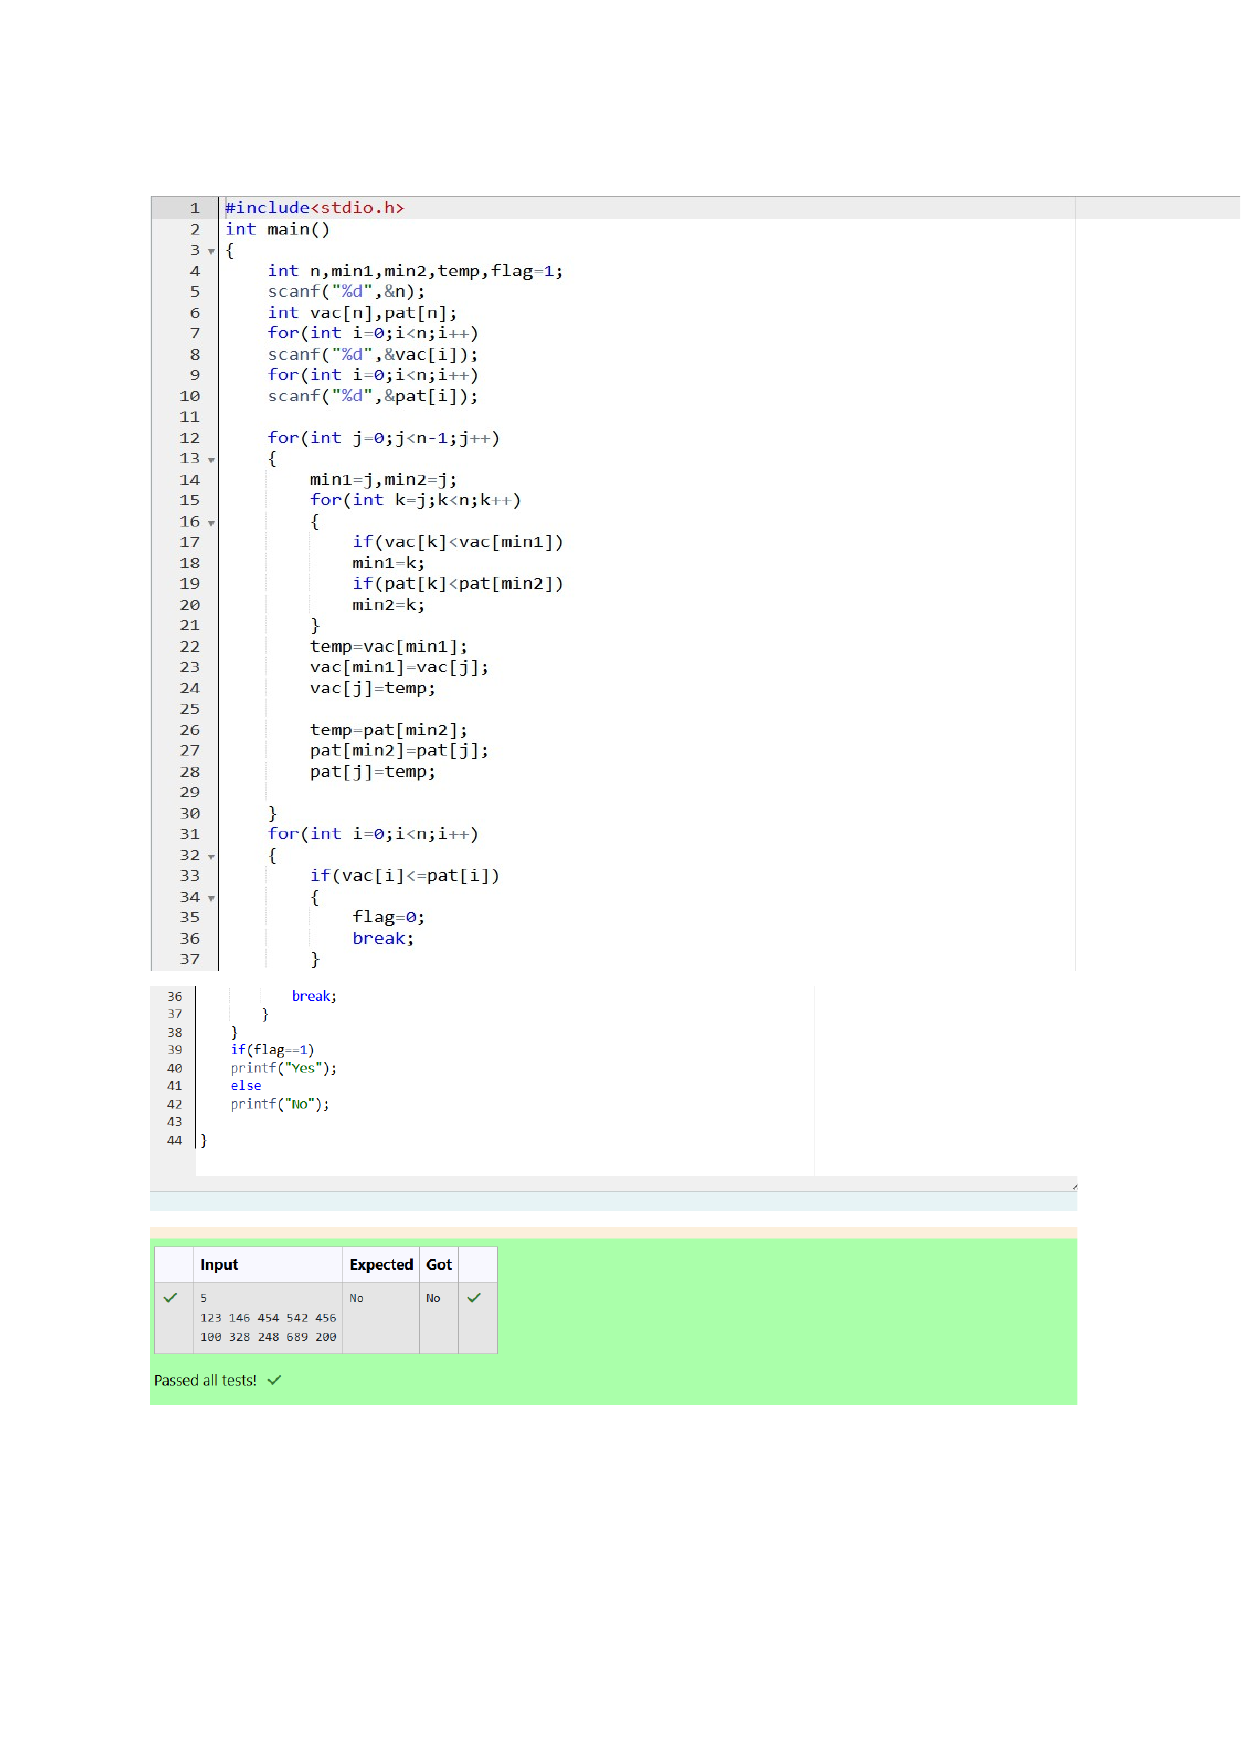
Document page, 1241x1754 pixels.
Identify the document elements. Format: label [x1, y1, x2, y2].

picture [150, 986, 1078, 1405]
picture [150, 196, 1241, 971]
